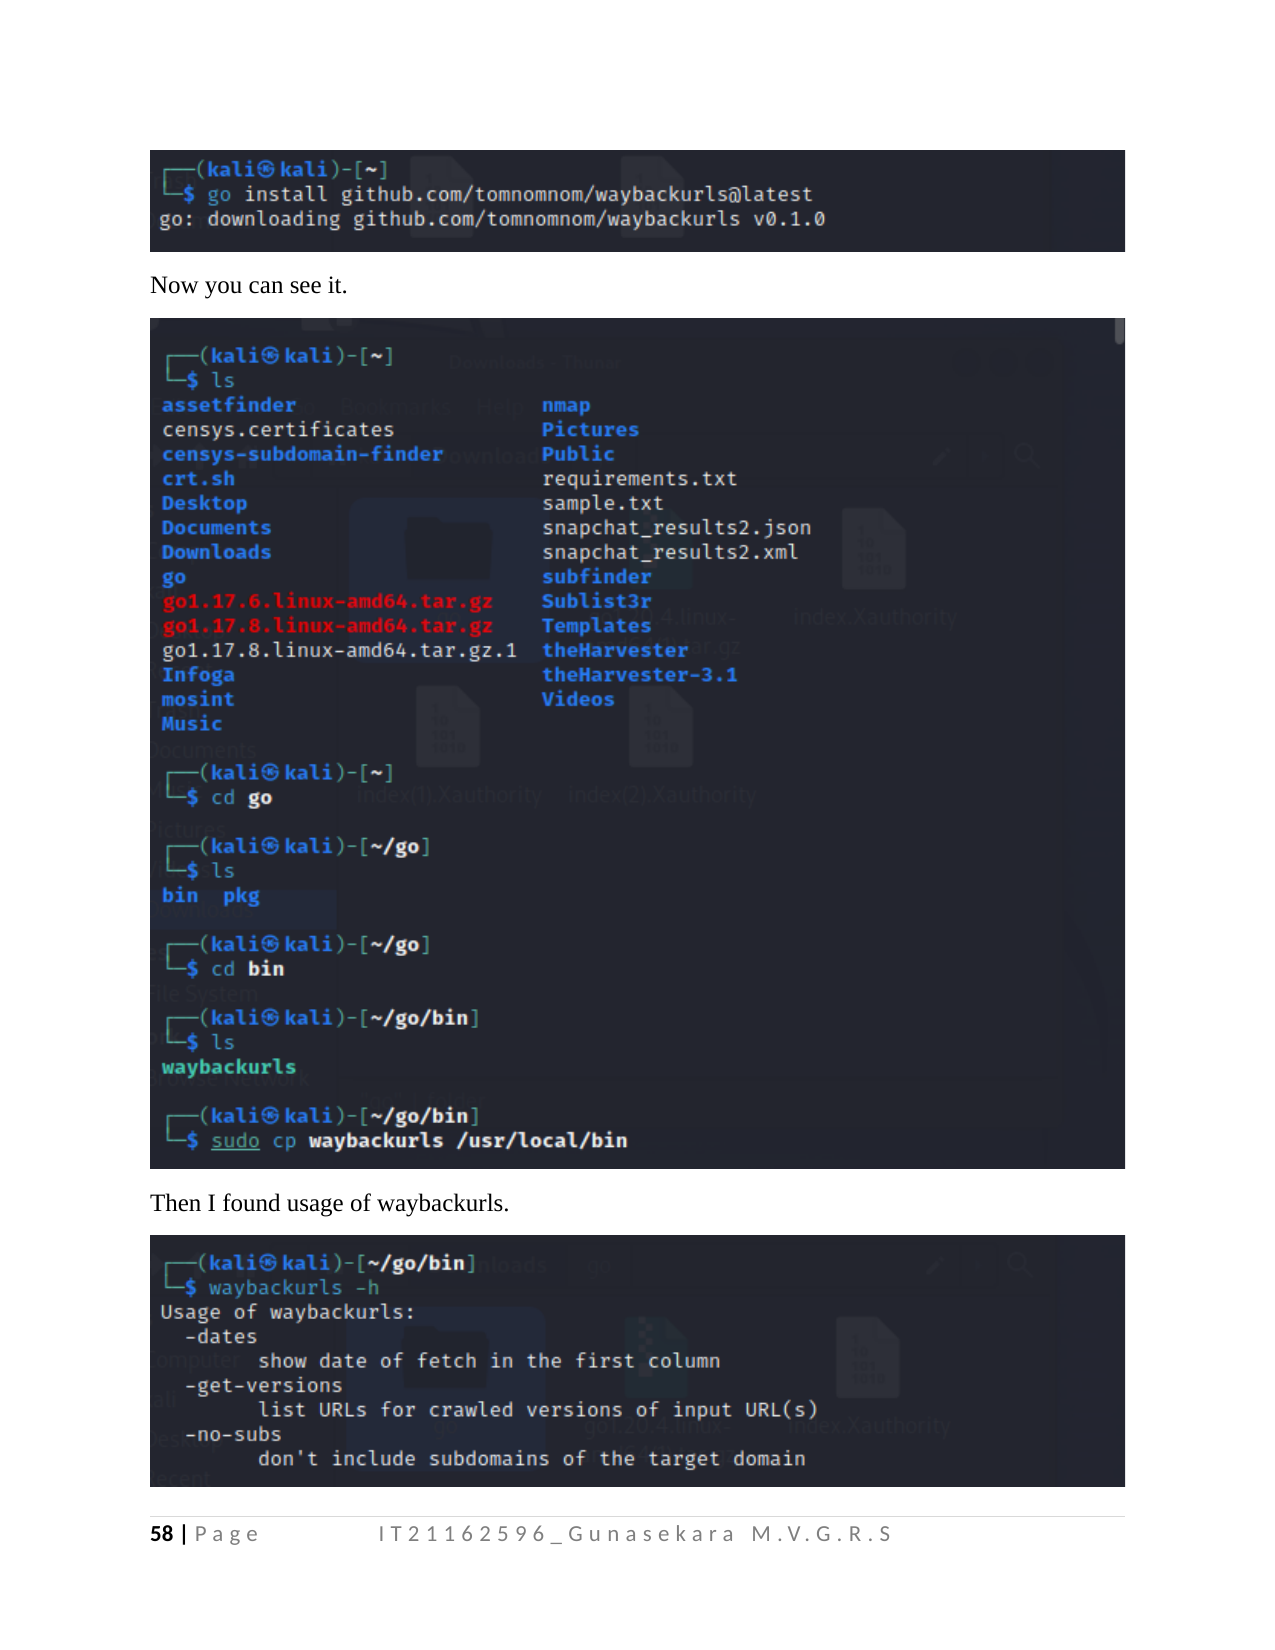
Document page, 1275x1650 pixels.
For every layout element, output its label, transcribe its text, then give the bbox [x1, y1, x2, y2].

text Then I found usage of waybackurls. [150, 1188, 1125, 1217]
text Now you can see it. [150, 270, 1125, 299]
picture [150, 1235, 1125, 1487]
picture [150, 150, 1125, 252]
picture [150, 318, 1125, 1169]
